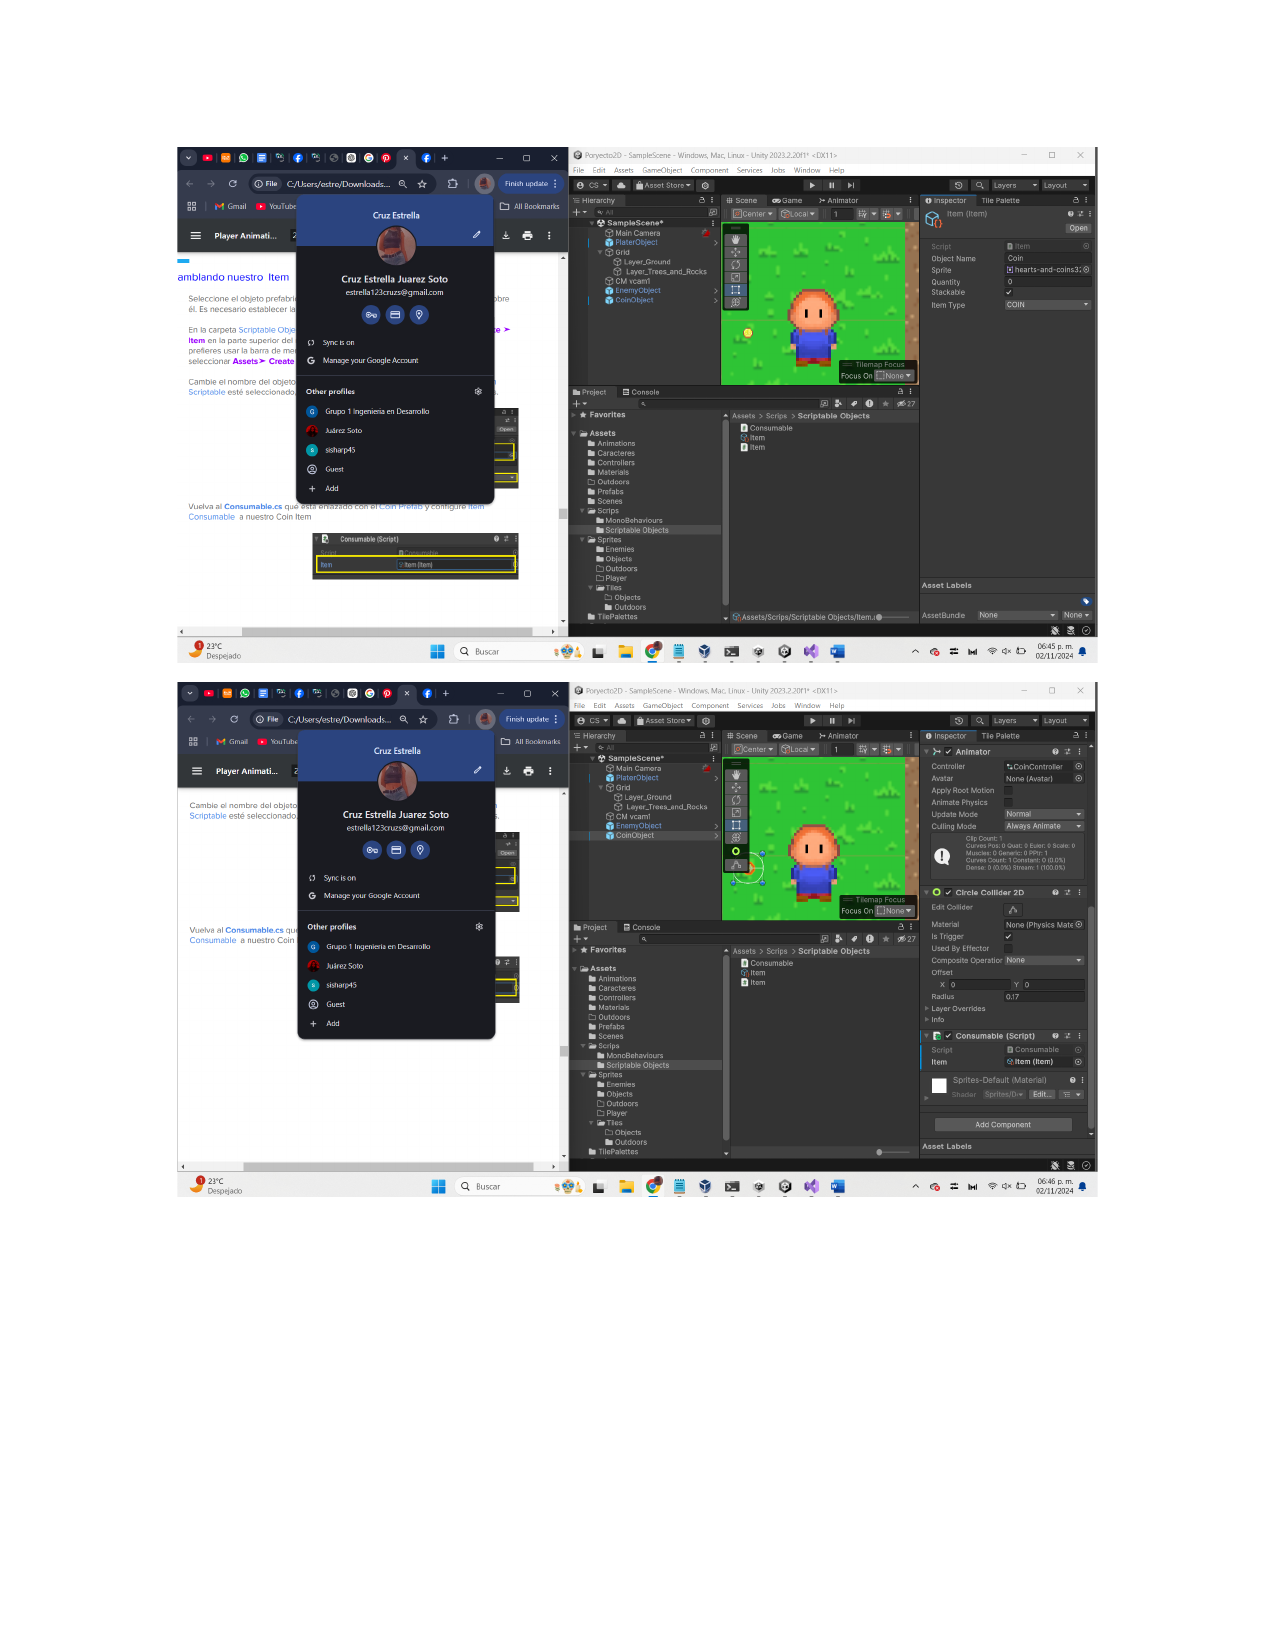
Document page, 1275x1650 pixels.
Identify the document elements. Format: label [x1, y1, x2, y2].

picture [177, 147, 1098, 663]
picture [177, 682, 1098, 1197]
